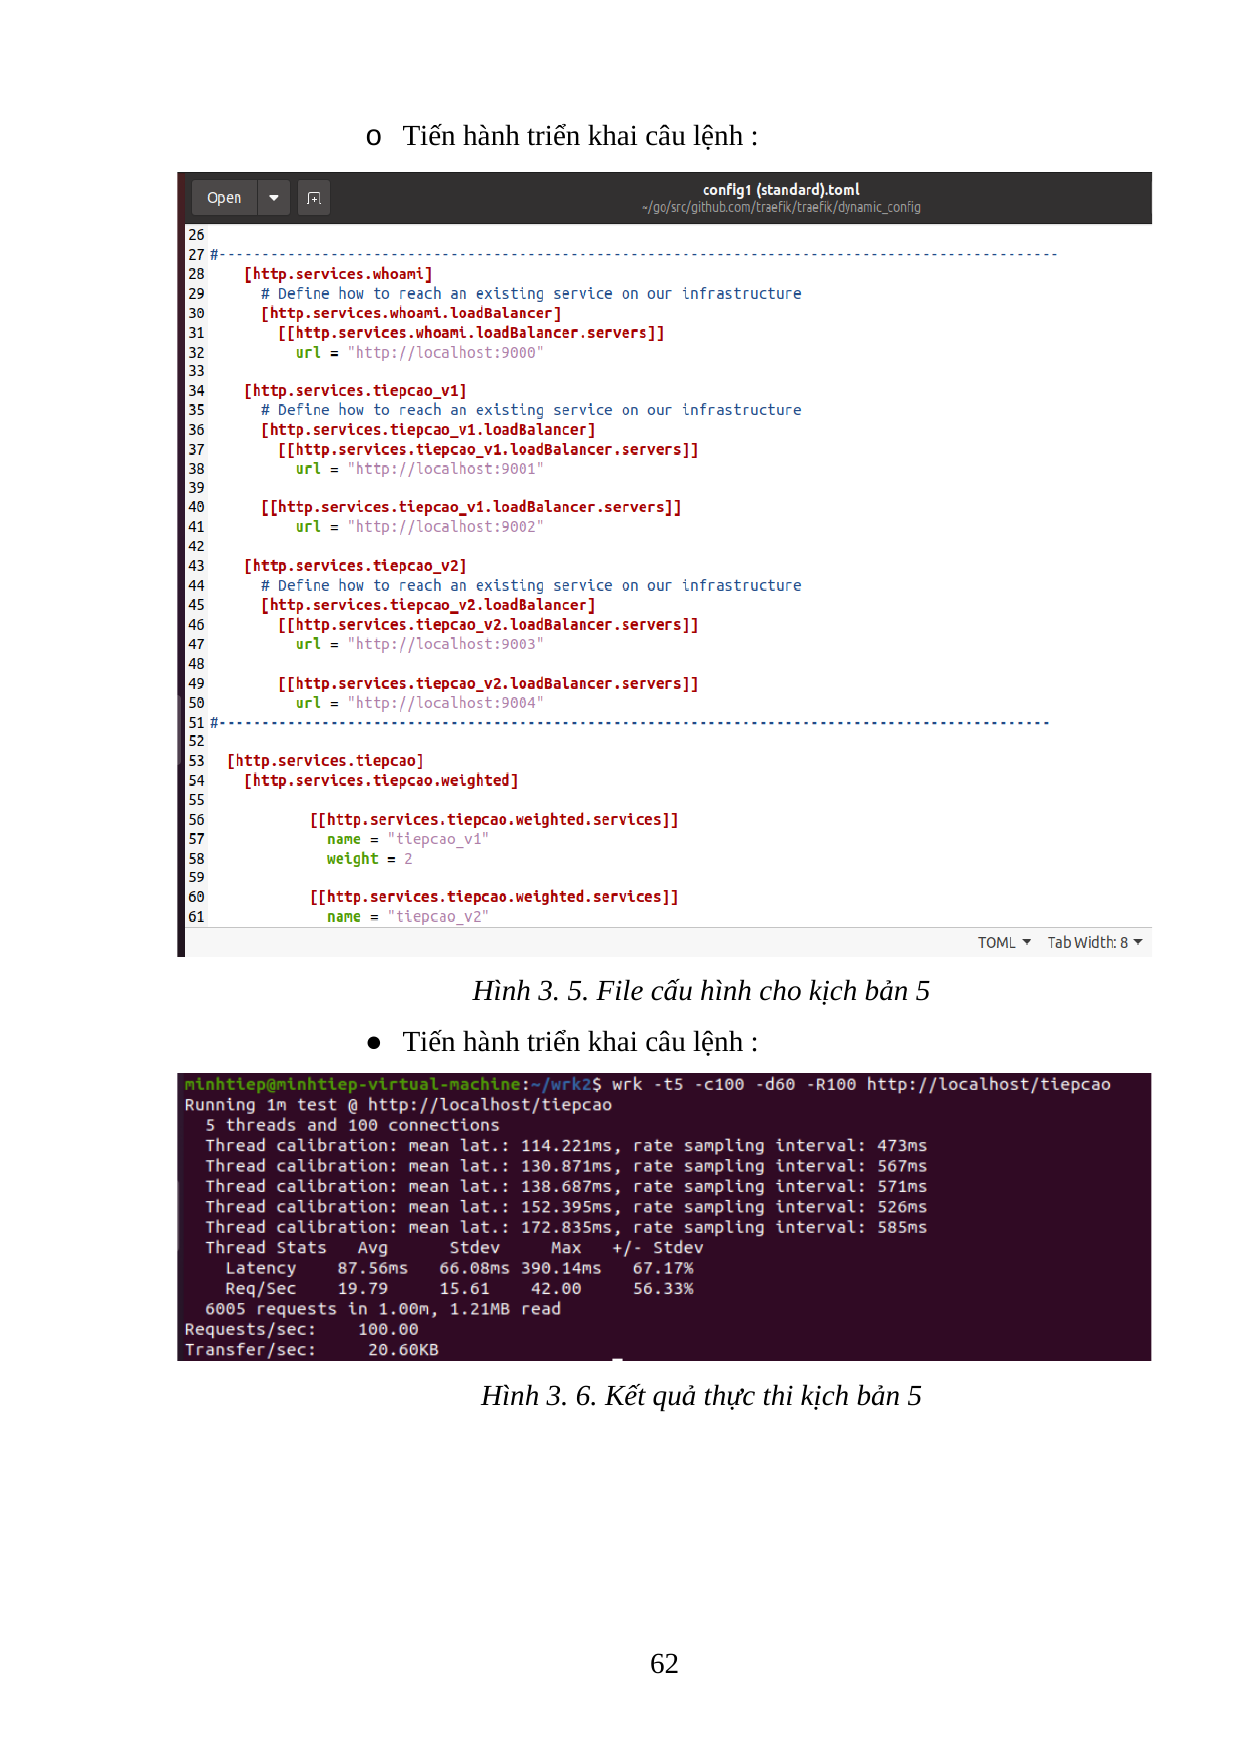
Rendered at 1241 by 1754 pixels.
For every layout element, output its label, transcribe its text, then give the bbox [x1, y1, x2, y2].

list Tiến hành triển khai câu lệnh : [365, 1024, 1152, 1057]
list Tiến hành triển khai câu lệnh : [365, 118, 1152, 154]
picture [177, 1073, 1152, 1361]
picture [177, 172, 1153, 957]
